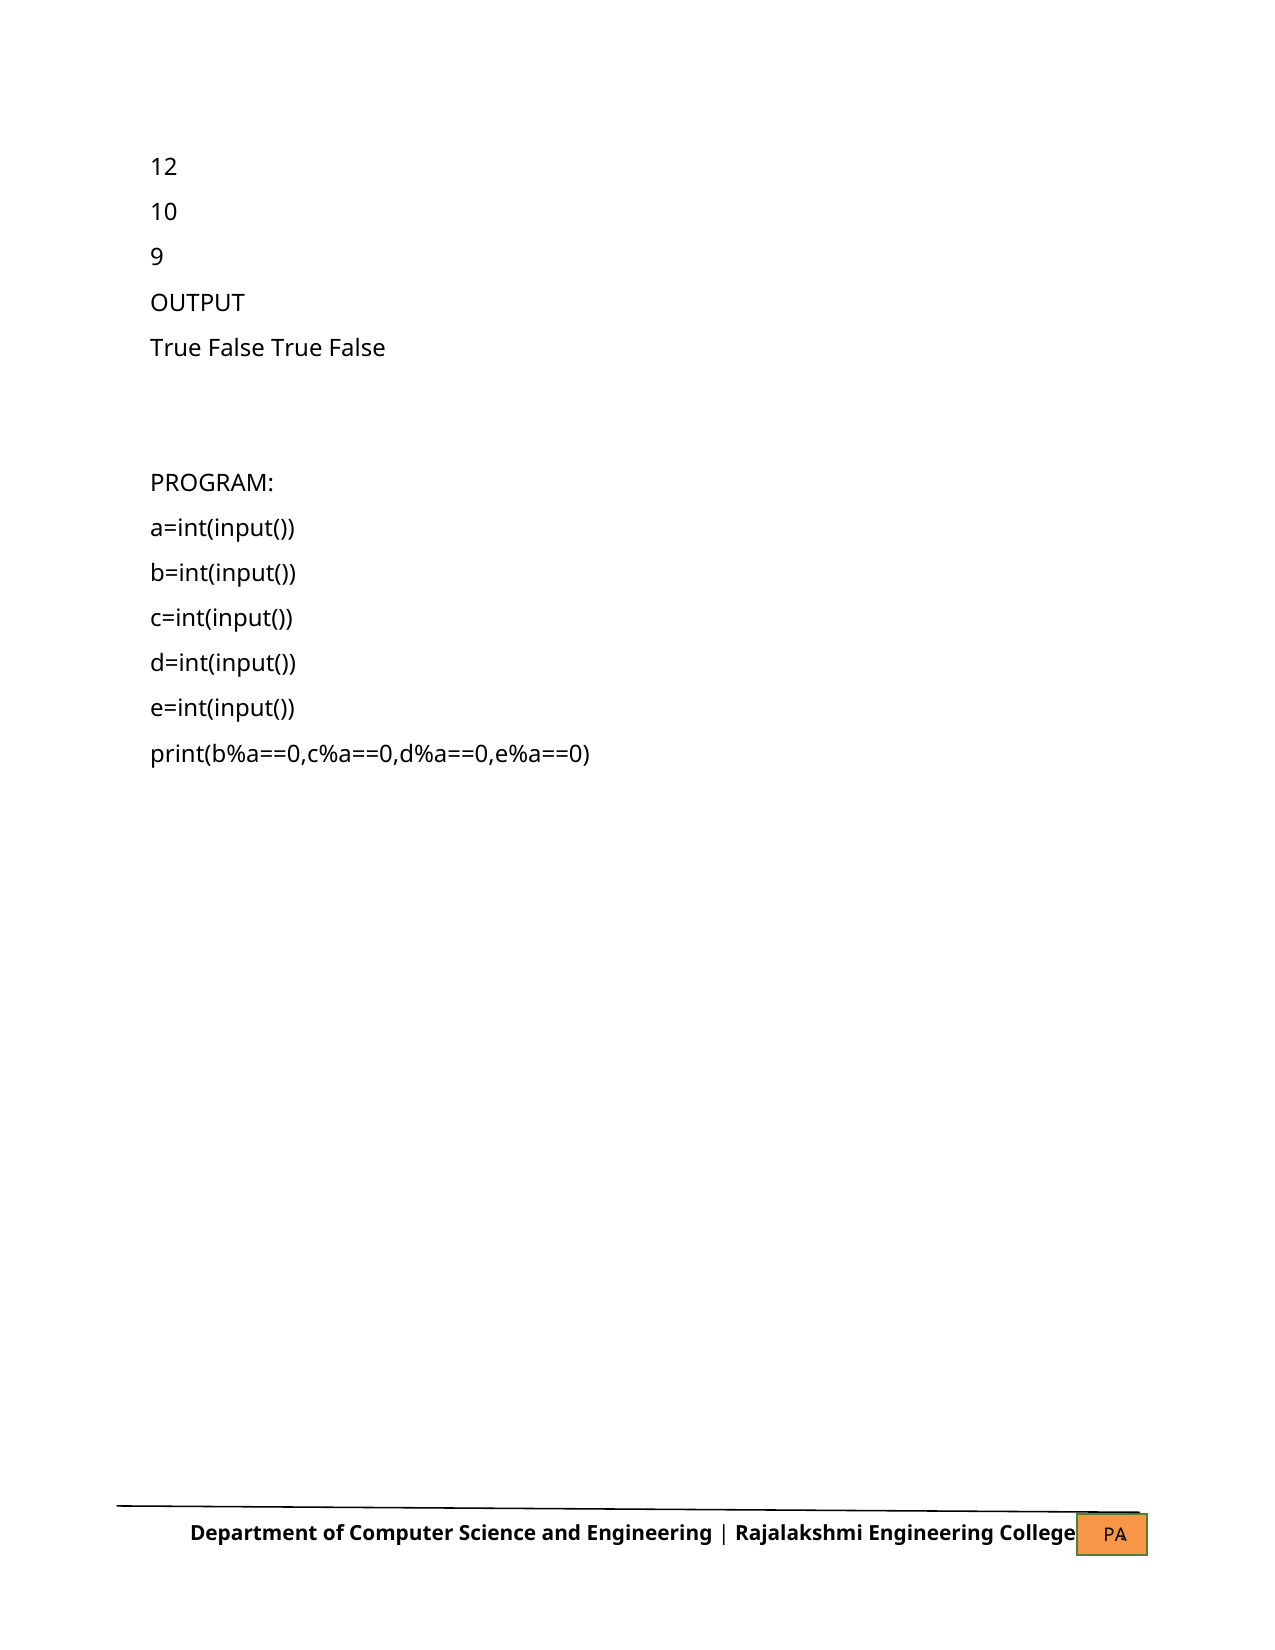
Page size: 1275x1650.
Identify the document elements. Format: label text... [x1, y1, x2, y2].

text d=int(input()) [150, 646, 1125, 679]
text e=int(input()) [150, 691, 1125, 724]
text 10 [150, 195, 1125, 228]
text a=int(input()) [150, 511, 1125, 543]
text b=int(input()) [150, 556, 1125, 588]
text print(b%a==0,c%a==0,d%a==0,e%a==0) [150, 736, 1125, 769]
text OUTPUT [150, 285, 1125, 318]
text c=int(input()) [150, 601, 1125, 634]
text 12 [150, 150, 1125, 183]
text PROGRAM: [150, 466, 1125, 498]
text 9 [150, 240, 1125, 273]
text True False True False [150, 330, 1125, 363]
